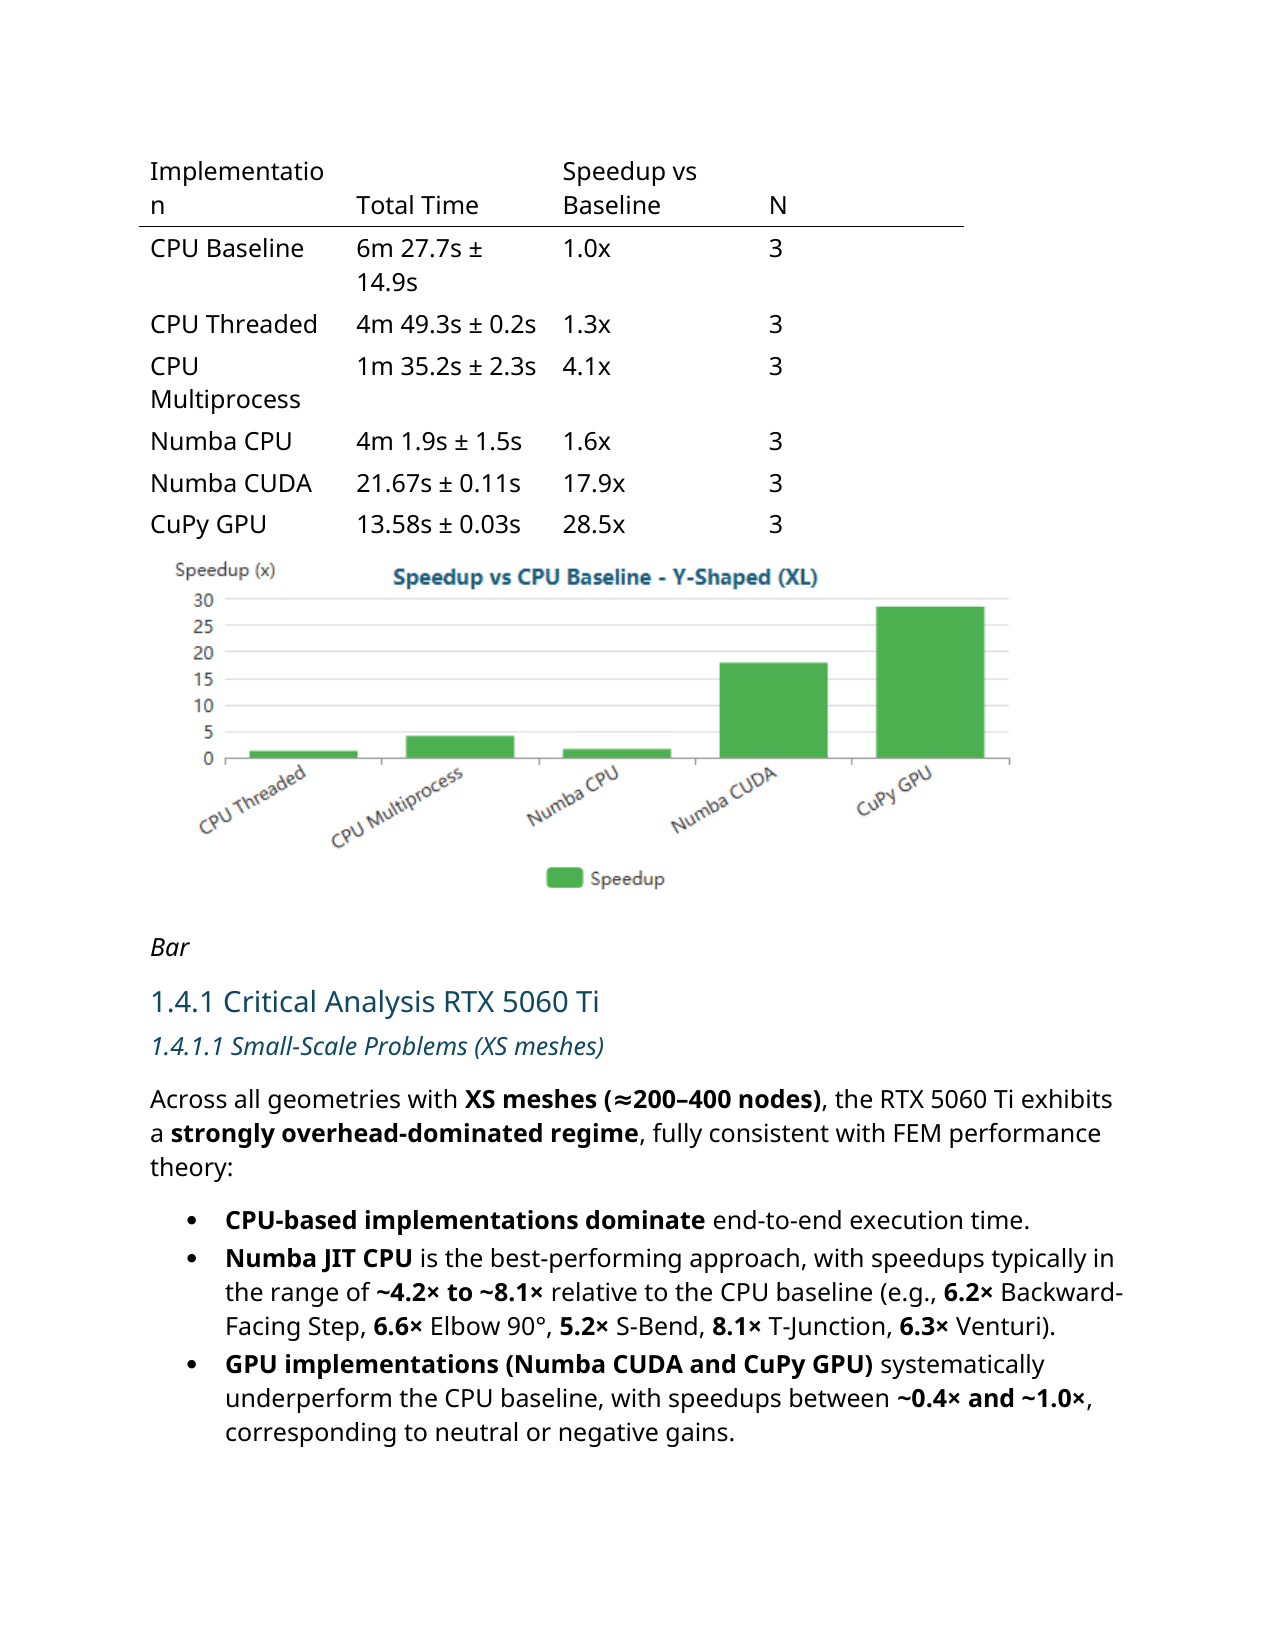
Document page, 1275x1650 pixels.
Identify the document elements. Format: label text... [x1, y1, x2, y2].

list Numba JIT CPU is the best-performing approach, with speedups typically in the range of ~4.2× to ~8.1× relative to the CPU baseline (e.g., 6.2× Backward-Facing Step, 6.6× Elbow 90°, 5.2× S-Bend, 8.1× T-Junction, 6.3× Venturi). [187, 1240, 1125, 1343]
text Across all geometries with XS meshes (≈200–400 nodes), the RTX 5060 Ti exhibits a strongly overhead-dominated regime, fully consistent with FEM performance theory: [150, 1082, 1125, 1184]
text Bar [150, 930, 1125, 964]
list CPU-based implementations dominate end-to-end execution time. [187, 1203, 1125, 1237]
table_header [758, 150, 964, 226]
picture [168, 544, 1044, 910]
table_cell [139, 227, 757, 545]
subtitle 1.4.1 Critical Analysis RTX 5060 Ti [150, 981, 1125, 1021]
list GPU implementations (Numba CUDA and CuPy GPU) systematically underperform the CPU baseline, with speedups between ~0.4× and ~1.0×, corresponding to neutral or negative gains. [187, 1346, 1125, 1448]
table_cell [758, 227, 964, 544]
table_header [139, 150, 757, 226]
subtitle 1.4.1.1 Small-Scale Problems (XS meshes) [150, 1029, 1125, 1063]
